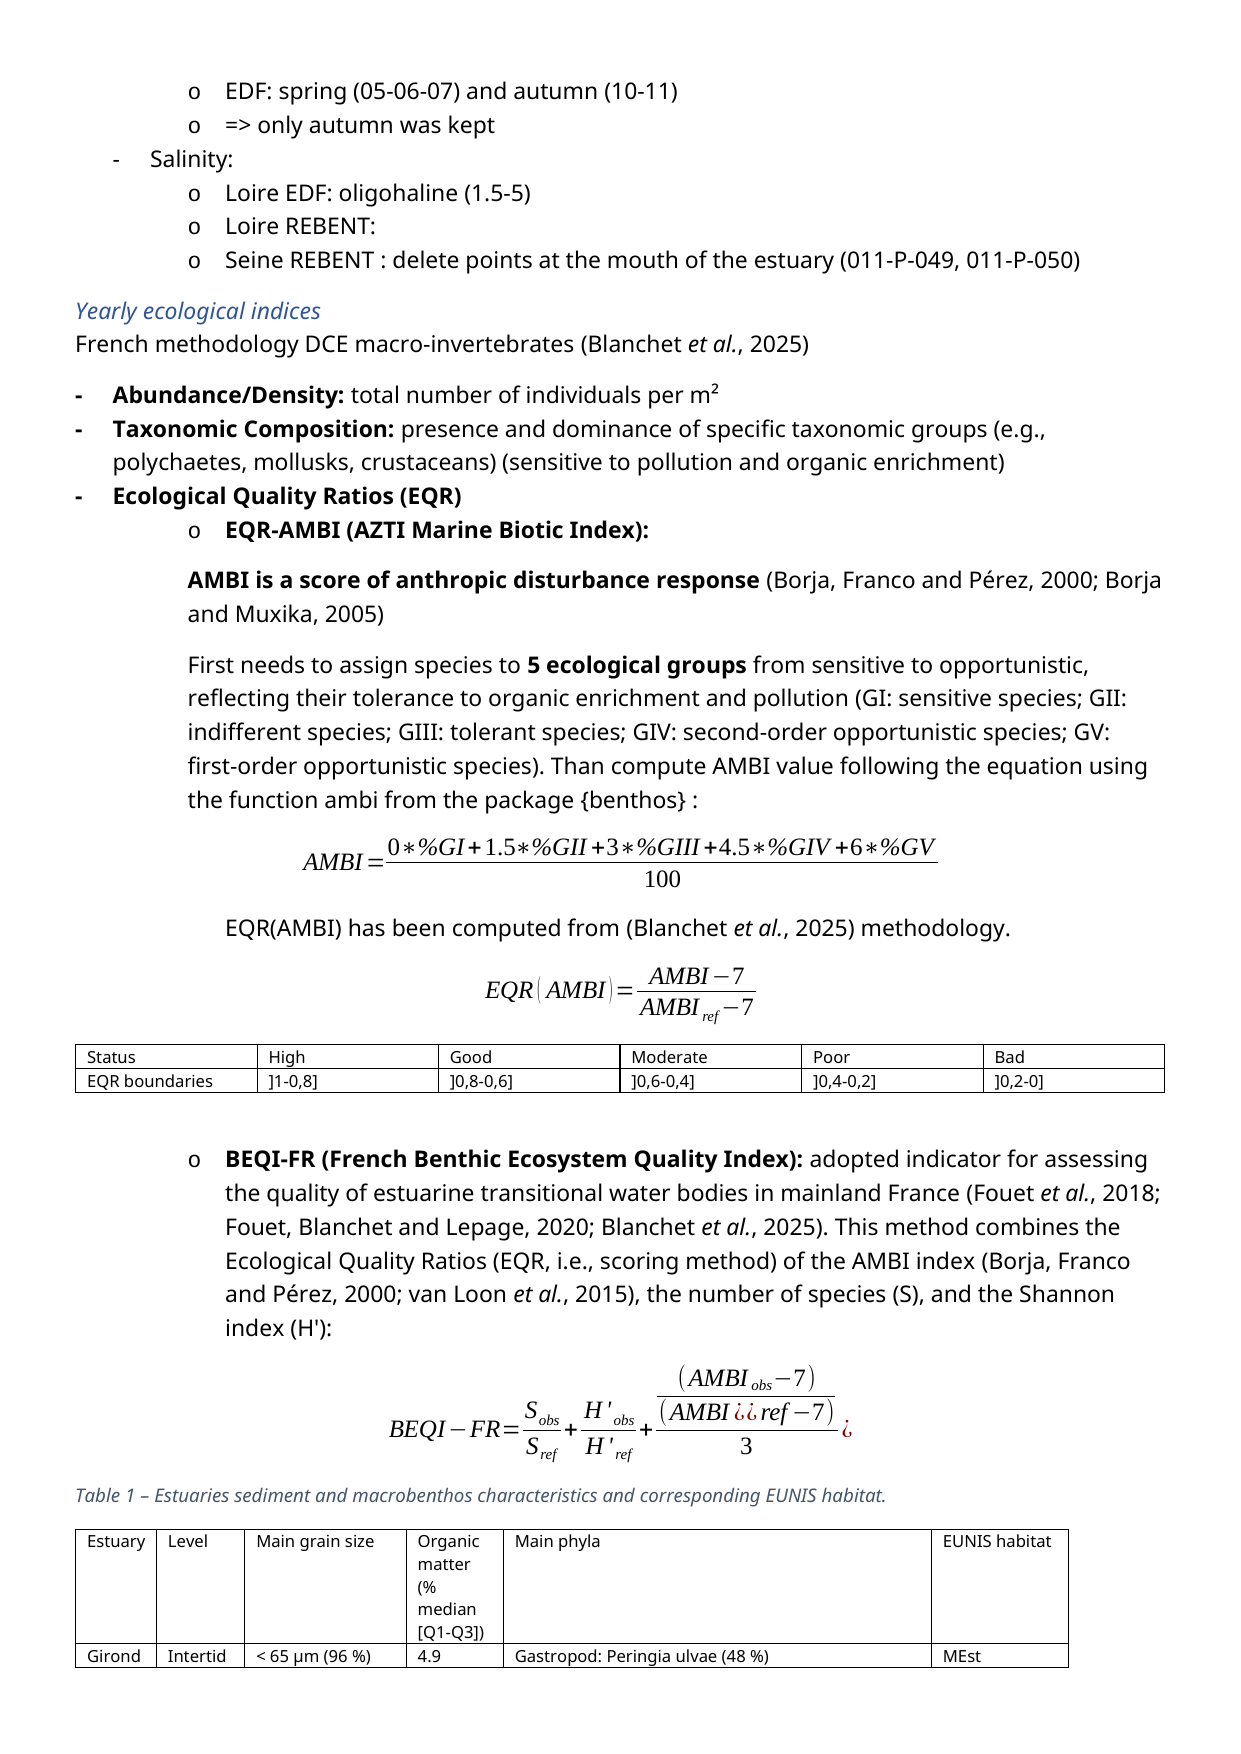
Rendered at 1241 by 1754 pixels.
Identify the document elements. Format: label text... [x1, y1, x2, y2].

table_header Status [76, 1045, 257, 1068]
table_header Estuary [76, 1530, 156, 1643]
table_header Bad [984, 1045, 1164, 1068]
table_header High [258, 1045, 438, 1068]
table_header Main phyla [504, 1530, 931, 1643]
table_cell Gironde [76, 1644, 156, 1667]
list Ecological Quality Ratios (EQR) [75, 480, 1165, 511]
table_header Good [439, 1045, 619, 1068]
list Seine REBENT : delete points at the mouth of the estuary (011-P-049, 011-P-050) [187, 244, 1165, 276]
table_header Level [157, 1530, 244, 1643]
table_header Organic matter (% median [Q1-Q3]) [407, 1530, 503, 1643]
list Salinity: [112, 143, 1165, 174]
table_header Main grain size [245, 1530, 406, 1643]
list EQR(AMBI) has been computed from (Blanchet et al., 2025) methodology. [225, 912, 1165, 943]
list BEQI-FR (French Benthic Ecosystem Quality Index): adopted indicator for assessing the quality of estuarine transitional water bodies in mainland France (Fouet et al., 2018; Fouet, Blanchet and Lepage, 2020; Blanchet et al., 2025). This method combines the Ecological Quality Ratios (EQR, i.e., scoring method) of the AMBI index (Borja, Franco and Pérez, 2000; van Loon et al., 2015), the number of species (S), and the Shannon index (H'): [187, 1143, 1165, 1343]
text AMBI is a score of anthropic disturbance response (Borja, Franco and Pérez, 2000; Borja and Muxika, 2005) [187, 564, 1165, 629]
text French methodology DCE macro-invertebrates (Blanchet et al., 2025) [75, 328, 1165, 360]
table_cell EQR boundaries [76, 1069, 257, 1092]
table_cell MEst (code A2.31) [932, 1644, 1068, 1667]
list EDF: spring (05-06-07) and autumn (10-11) [187, 75, 1165, 106]
list Taxonomic Composition: presence and dominance of specific taxonomic groups (e.g., polychaetes, mollusks, crustaceans) (sensitive to pollution and organic enrichment) [75, 413, 1165, 478]
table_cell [504, 1644, 931, 1667]
table_cell < 65 µm (96 %) [245, 1644, 406, 1667]
subtitle Yearly ecological indices [75, 295, 1165, 326]
table_cell ]0,4-0,2] [802, 1069, 983, 1092]
table_cell ]0,2-0] [984, 1069, 1164, 1092]
table_header Poor [802, 1045, 983, 1068]
list Loire REBENT: [187, 210, 1165, 242]
list Loire EDF: oligohaline (1.5-5) [187, 176, 1165, 208]
list Abundance/Density: total number of individuals per m² [75, 379, 1165, 410]
table_header EUNIS habitat [932, 1530, 1068, 1643]
text First needs to assign species to 5 ecological groups from sensitive to opportunistic, reflecting their tolerance to organic enrichment and pollution (GI: sensitive species; GII: indifferent species; GIII: tolerant species; GIV: second-order opportunistic species; GV: first-order opportunistic species). Than compute AMBI value following the equation using the function ambi from the package {benthos} : [187, 648, 1165, 815]
table_header Moderate [621, 1045, 801, 1068]
table_cell 4.9 [4.2-5.6] [407, 1644, 503, 1667]
list => only autumn was kept [187, 109, 1165, 140]
table_cell ]0,6-0,4] [621, 1069, 801, 1092]
table_cell ]1-0,8] [258, 1069, 438, 1092]
table_cell Intertidal [157, 1644, 244, 1667]
list EQR-AMBI (AZTI Marine Biotic Index): [187, 514, 1165, 545]
table_cell ]0,8-0,6] [439, 1069, 619, 1092]
